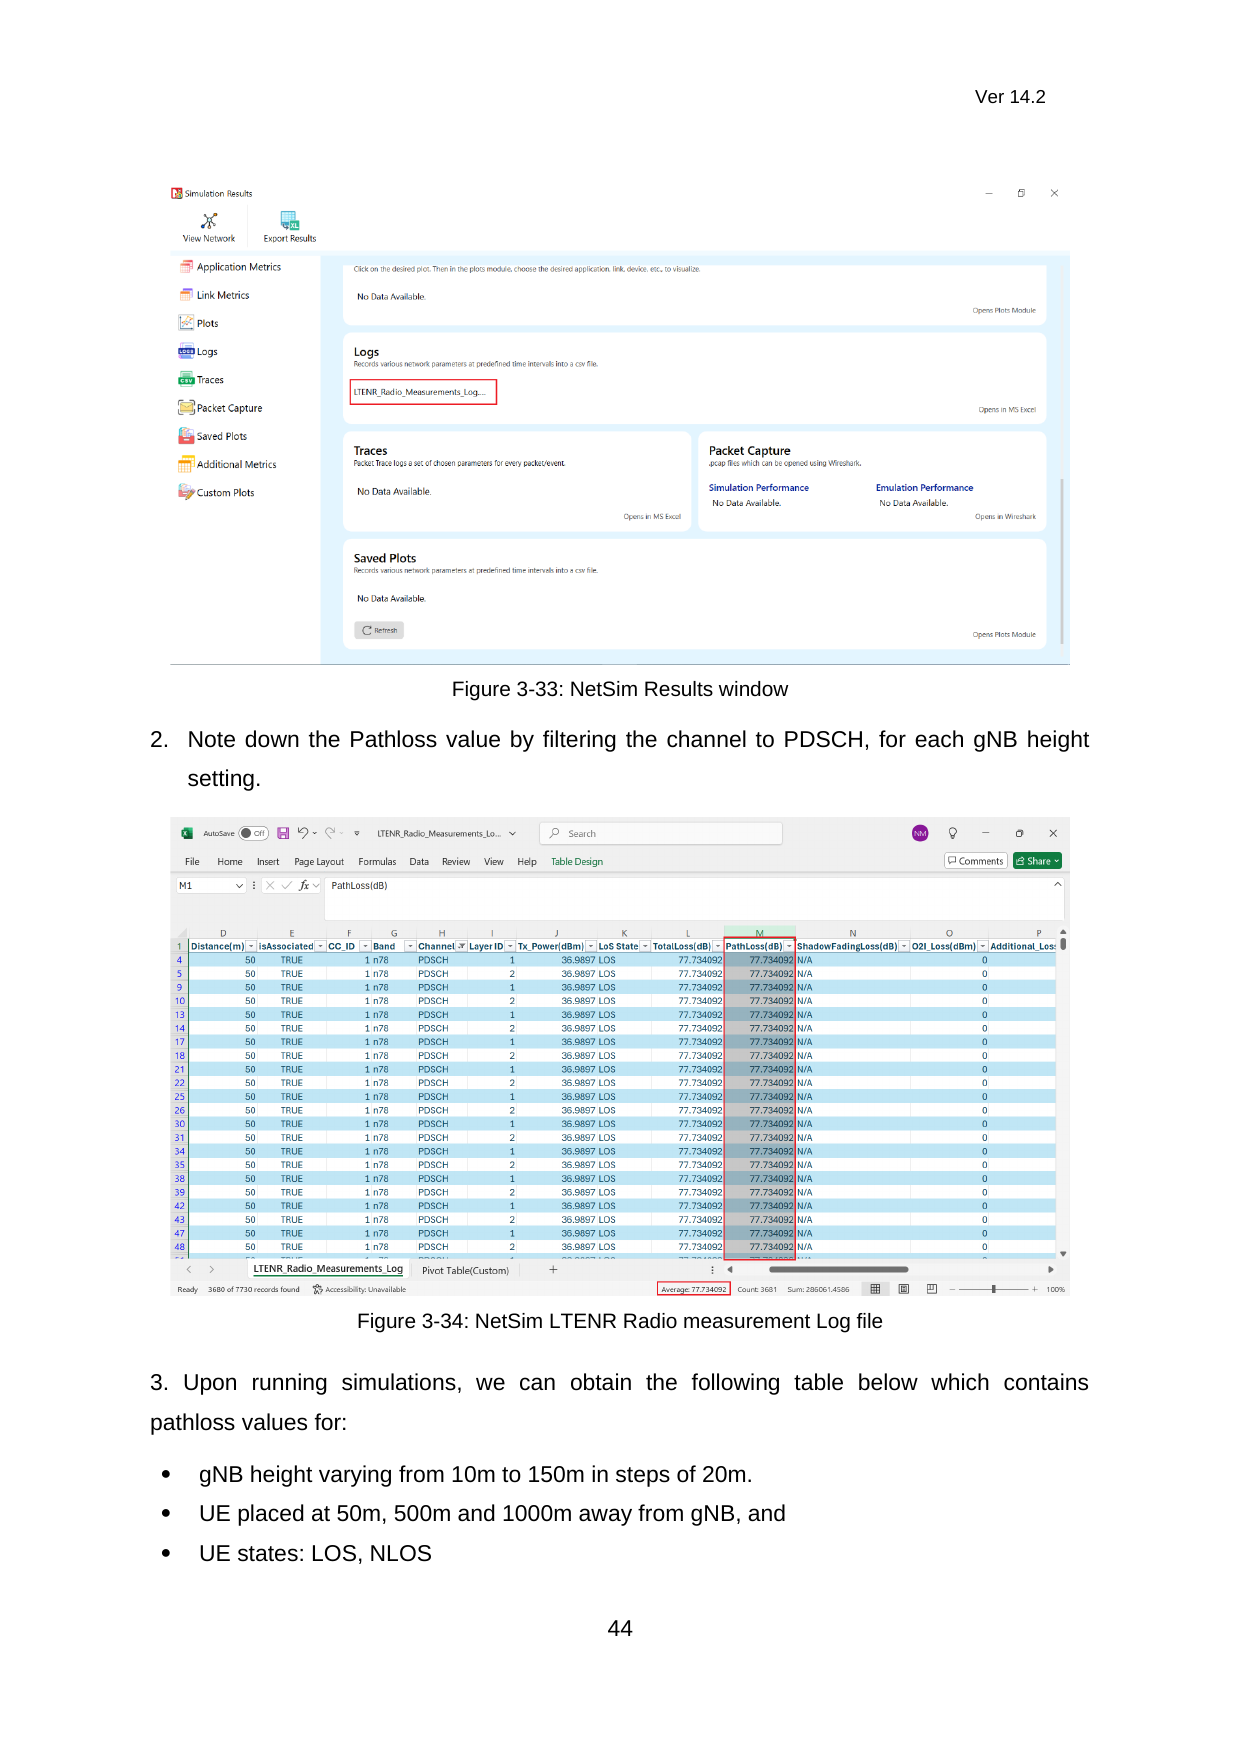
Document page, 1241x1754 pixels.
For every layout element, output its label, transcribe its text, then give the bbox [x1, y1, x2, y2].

text gNB height varying from 10m to 150m in steps of 20m. [162, 1461, 1090, 1487]
picture [170, 817, 1070, 1296]
text 3. Upon running simulations, we can obtain the following table below which contains pathloss values for: [150, 1369, 1090, 1435]
list Note down the Pathloss value by filtering the channel to PDSCH, for each gNB height setting. [150, 726, 1090, 791]
text UE placed at 50m, 500m and 1000m away from gNB, and [162, 1500, 1090, 1527]
text UE states: LOS, NLOS [162, 1540, 1090, 1566]
picture [170, 185, 1070, 665]
